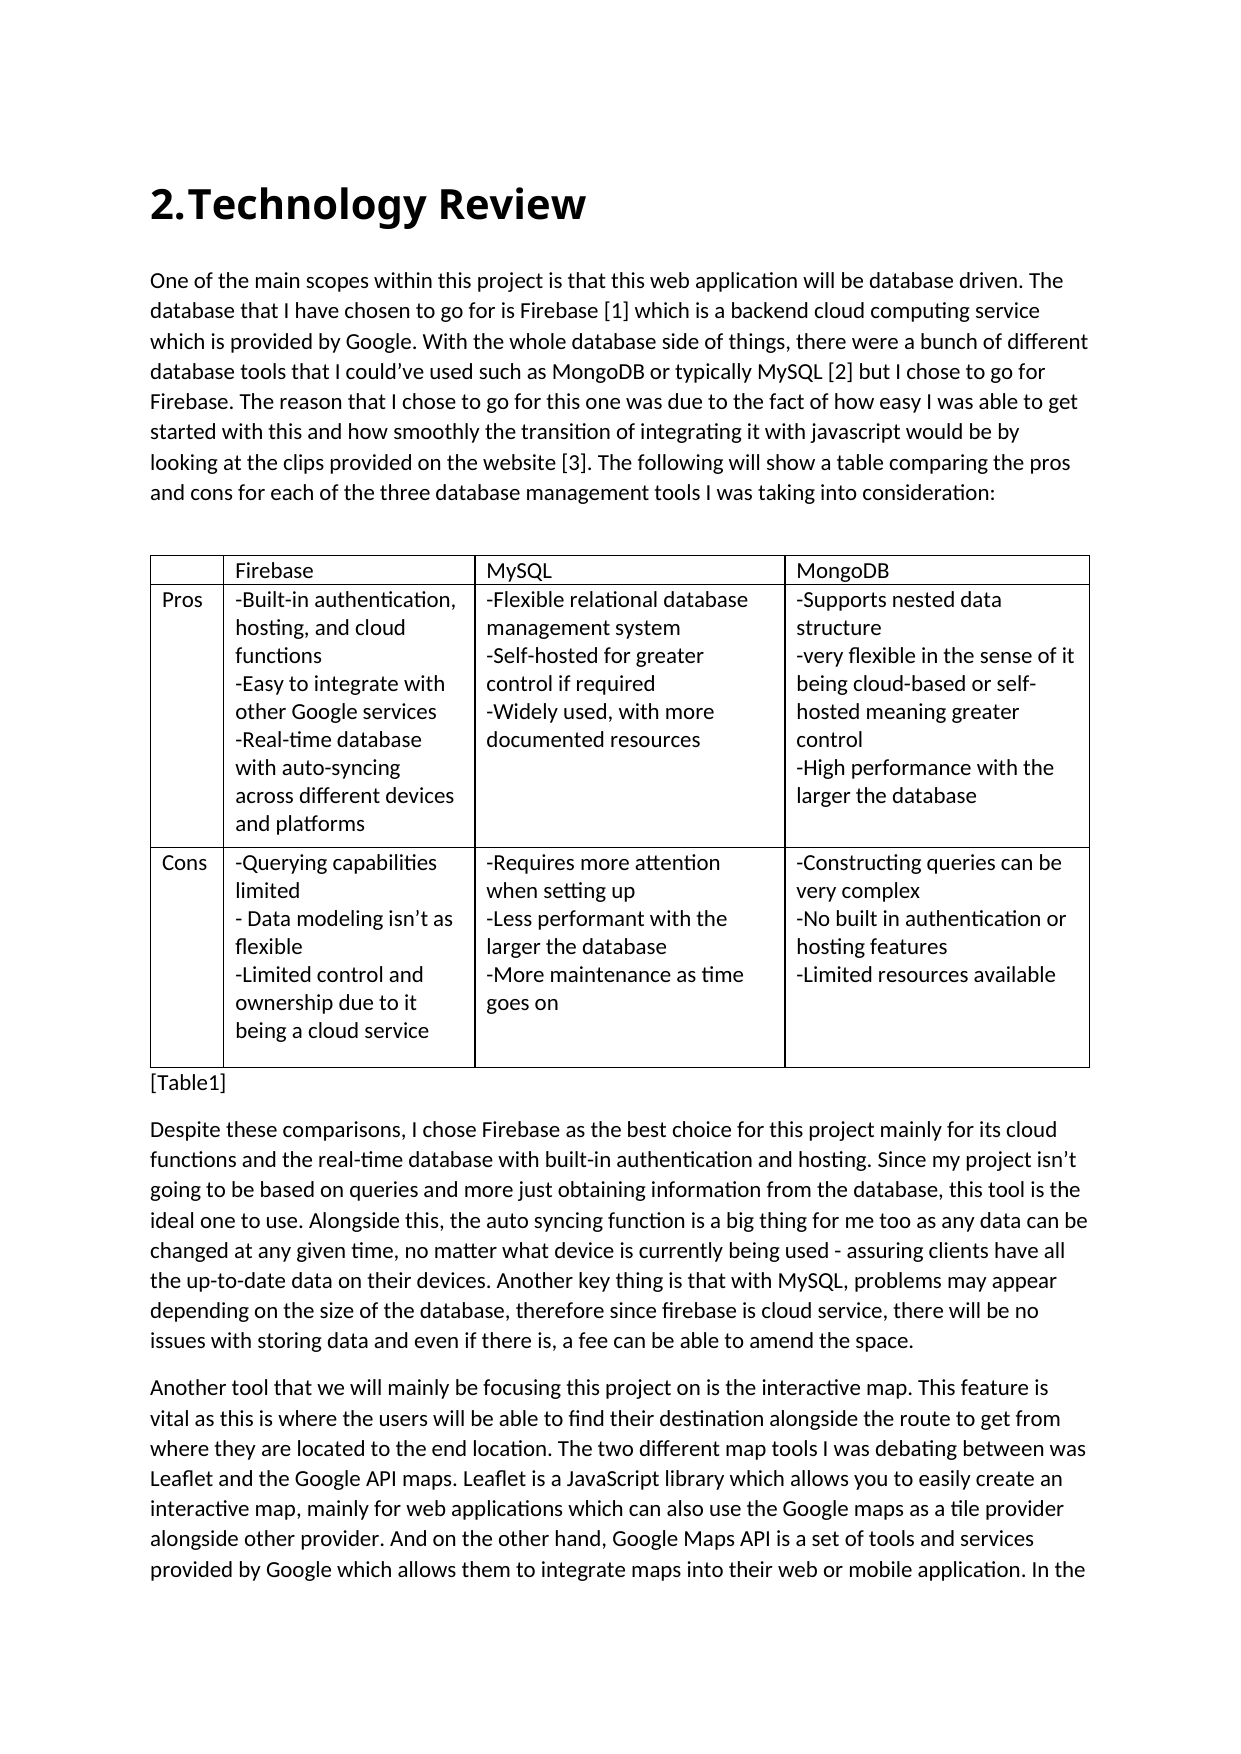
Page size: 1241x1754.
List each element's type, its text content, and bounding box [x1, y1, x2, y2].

table_header MongoDB [786, 556, 1089, 584]
text [Table1] [150, 1068, 1090, 1096]
table_header [151, 556, 223, 584]
table_cell -Constructing queries can be very complex -No built in authentication or hosting features -Limited resources available [786, 848, 1089, 1067]
text One of the main scopes within this project is that this web application will be database driven. The database that I have chosen to go for is Firebase [1] which is a backend cloud computing service which is provided by Google. With the whole database side of things, there were a bunch of different database tools that I could’ve used such as MongoDB or typically MySQL [2] but I chose to go for Firebase. The reason that I chose to go for this one was due to the fact of how easy I was able to get started with this and how smoothly the transition of integrating it with javascript would be by looking at the clips provided on the website [3]. The following will show a table comparing the pros and cons for each of the three database management tools I was taking into consideration: [150, 236, 1090, 536]
subtitle Technology Review [150, 175, 1090, 232]
table_cell Cons [151, 848, 223, 1067]
table_cell -Flexible relational database management system -Self-hosted for greater control if required -Widely used, with more documented resources [476, 585, 784, 847]
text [150, 1373, 1090, 1583]
table_header Firebase [224, 556, 474, 584]
table_cell -Requires more attention when setting up -Less performant with the larger the database -More maintenance as time goes on [476, 848, 784, 1067]
text Despite these comparisons, I chose Firebase as the best choice for this project mainly for its cloud functions and the real-time database with built-in authentication and hosting. Since my project isn’t going to be based on queries and more just obtaining information from the database, this tool is the ideal one to use. Alongside this, the auto syncing function is a big thing for me too as any data can be changed at any given time, no matter what device is currently being used - assuring clients have all the up-to-date data on their devices. Another key thing is that with MySQL, problems may appear depending on the size of the database, therefore since firebase is cloud service, there will be no issues with storing data and even if there is, a fee can be able to amend the space. [150, 1115, 1090, 1355]
table_cell -Querying capabilities limited - Data modeling isn’t as flexible -Limited control and ownership due to it being a cloud service [224, 848, 474, 1067]
table_cell -Built-in authentication, hosting, and cloud functions -Easy to integrate with other Google services -Real-time database with auto-syncing across different devices and platforms [224, 585, 474, 847]
table_cell Pros [151, 585, 223, 847]
table_cell -Supports nested data structure -very flexible in the sense of it being cloud-based or self-hosted meaning greater control -High performance with the larger the database [786, 585, 1089, 847]
table_header MySQL [476, 556, 784, 584]
